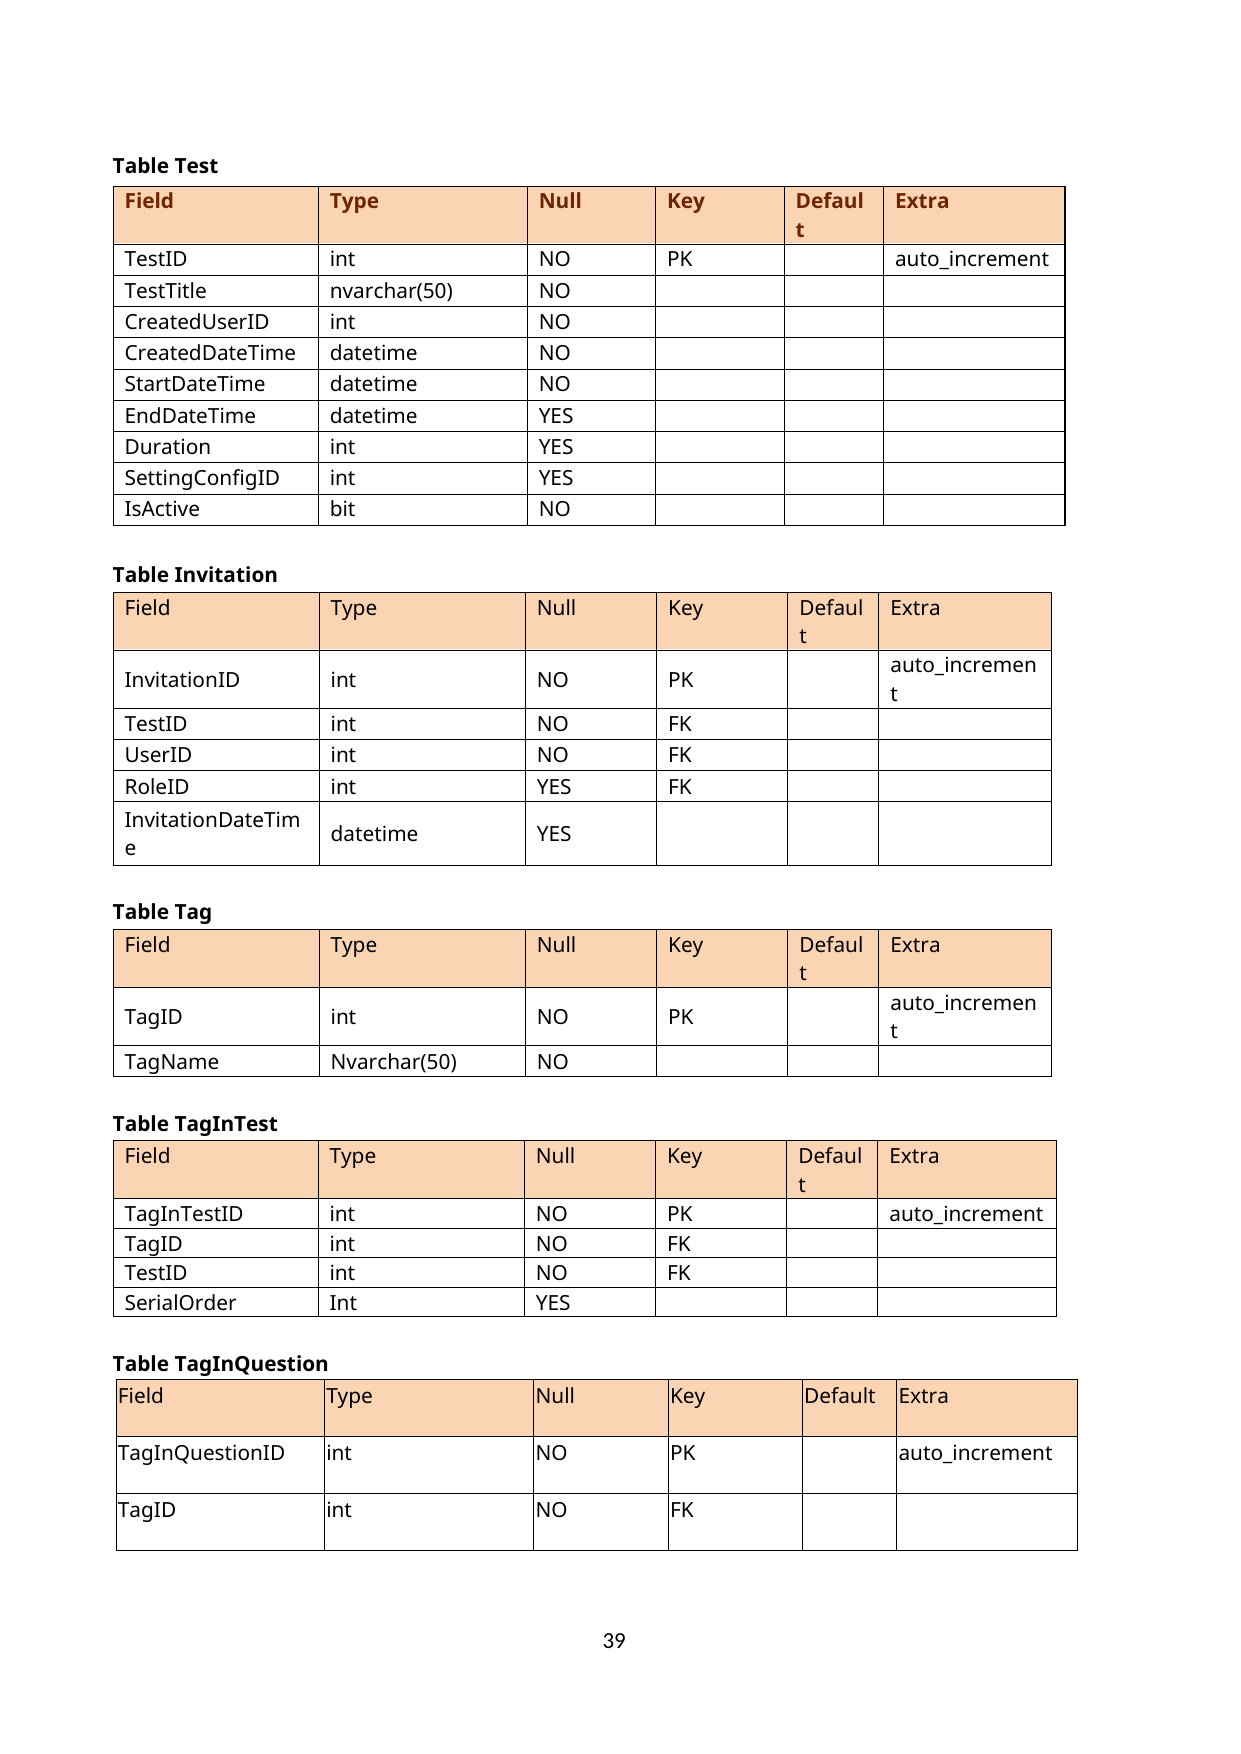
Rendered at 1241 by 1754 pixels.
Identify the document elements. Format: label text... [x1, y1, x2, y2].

table_cell int [325, 1494, 533, 1549]
table_cell int [325, 1437, 533, 1493]
table_cell Default [803, 1380, 896, 1436]
table_header Table Test [111, 150, 1114, 182]
table_cell [803, 1494, 896, 1549]
table_cell [111, 1139, 1114, 1319]
table_cell Extra [897, 1380, 1077, 1436]
table_cell [803, 1437, 896, 1493]
table_cell Table TagInQuestion [111, 1319, 1114, 1379]
table_cell PK [669, 1437, 802, 1493]
table_cell Field [117, 1380, 324, 1436]
table_cell [111, 182, 1114, 530]
table_cell TagInQuestionID [117, 1437, 324, 1493]
table_cell [111, 590, 1114, 867]
table_cell Type [325, 1380, 533, 1436]
table_cell FK [669, 1494, 802, 1549]
table_cell auto_increment [897, 1437, 1077, 1493]
table_cell Table Tag [111, 868, 1114, 927]
table_cell [111, 928, 1114, 1079]
table_cell NO [534, 1494, 668, 1549]
table_cell Key [669, 1380, 802, 1436]
table_cell Table TagInTest [111, 1079, 1114, 1139]
table_cell Table Invitation [111, 530, 1114, 590]
table_cell NO [534, 1437, 668, 1493]
table_cell TagID [117, 1494, 324, 1549]
table_cell [897, 1494, 1077, 1549]
table_cell Null [534, 1380, 668, 1436]
